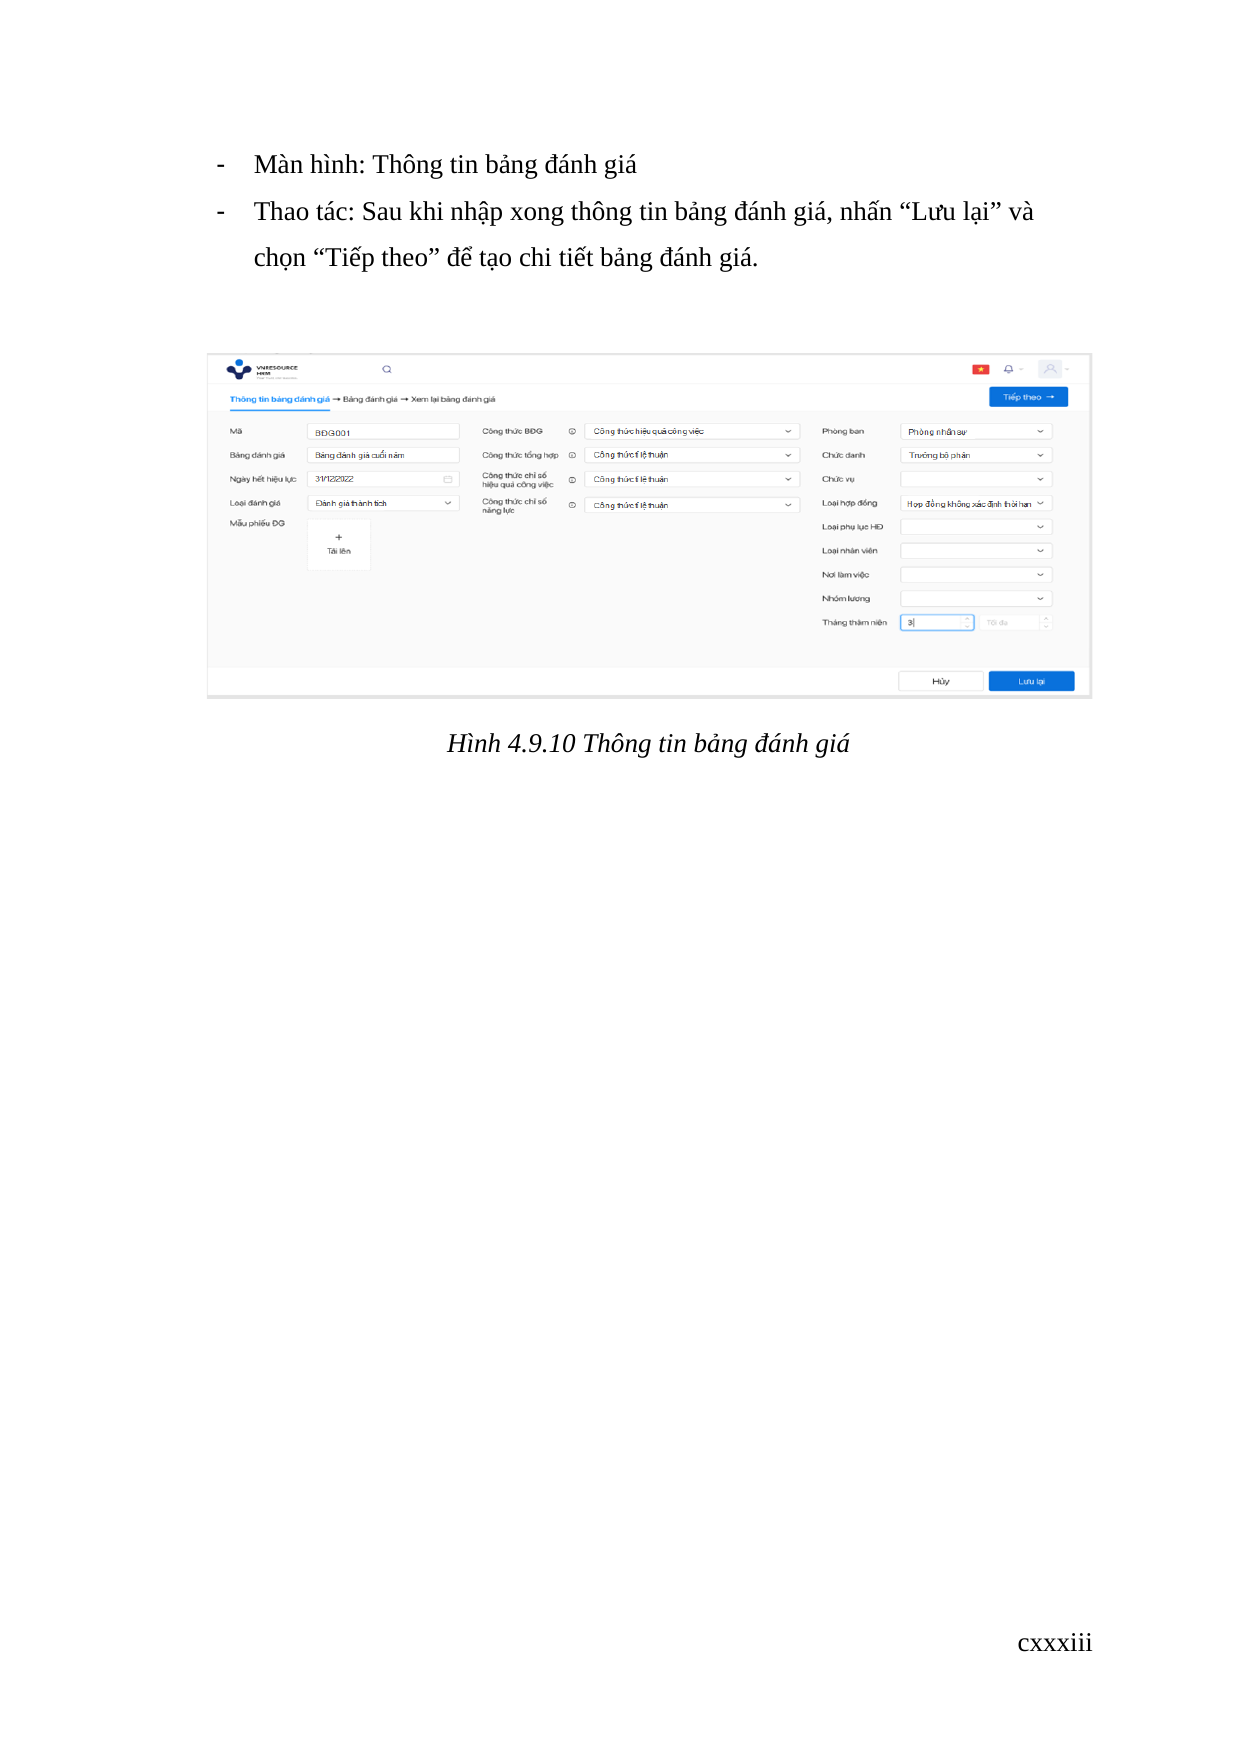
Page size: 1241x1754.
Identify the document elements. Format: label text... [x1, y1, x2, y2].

list Màn hình: Thông tin bảng đánh giá [216, 148, 1092, 179]
text Hình 4.9.10 Thông tin bảng đánh giá [207, 727, 1092, 758]
picture [206, 353, 1093, 699]
list Thao tác: Sau khi nhập xong thông tin bảng đánh giá, nhấn “Lưu lại” và chọn “Tiếp theo” để tạo chi tiết bảng đánh giá. [216, 194, 1092, 272]
